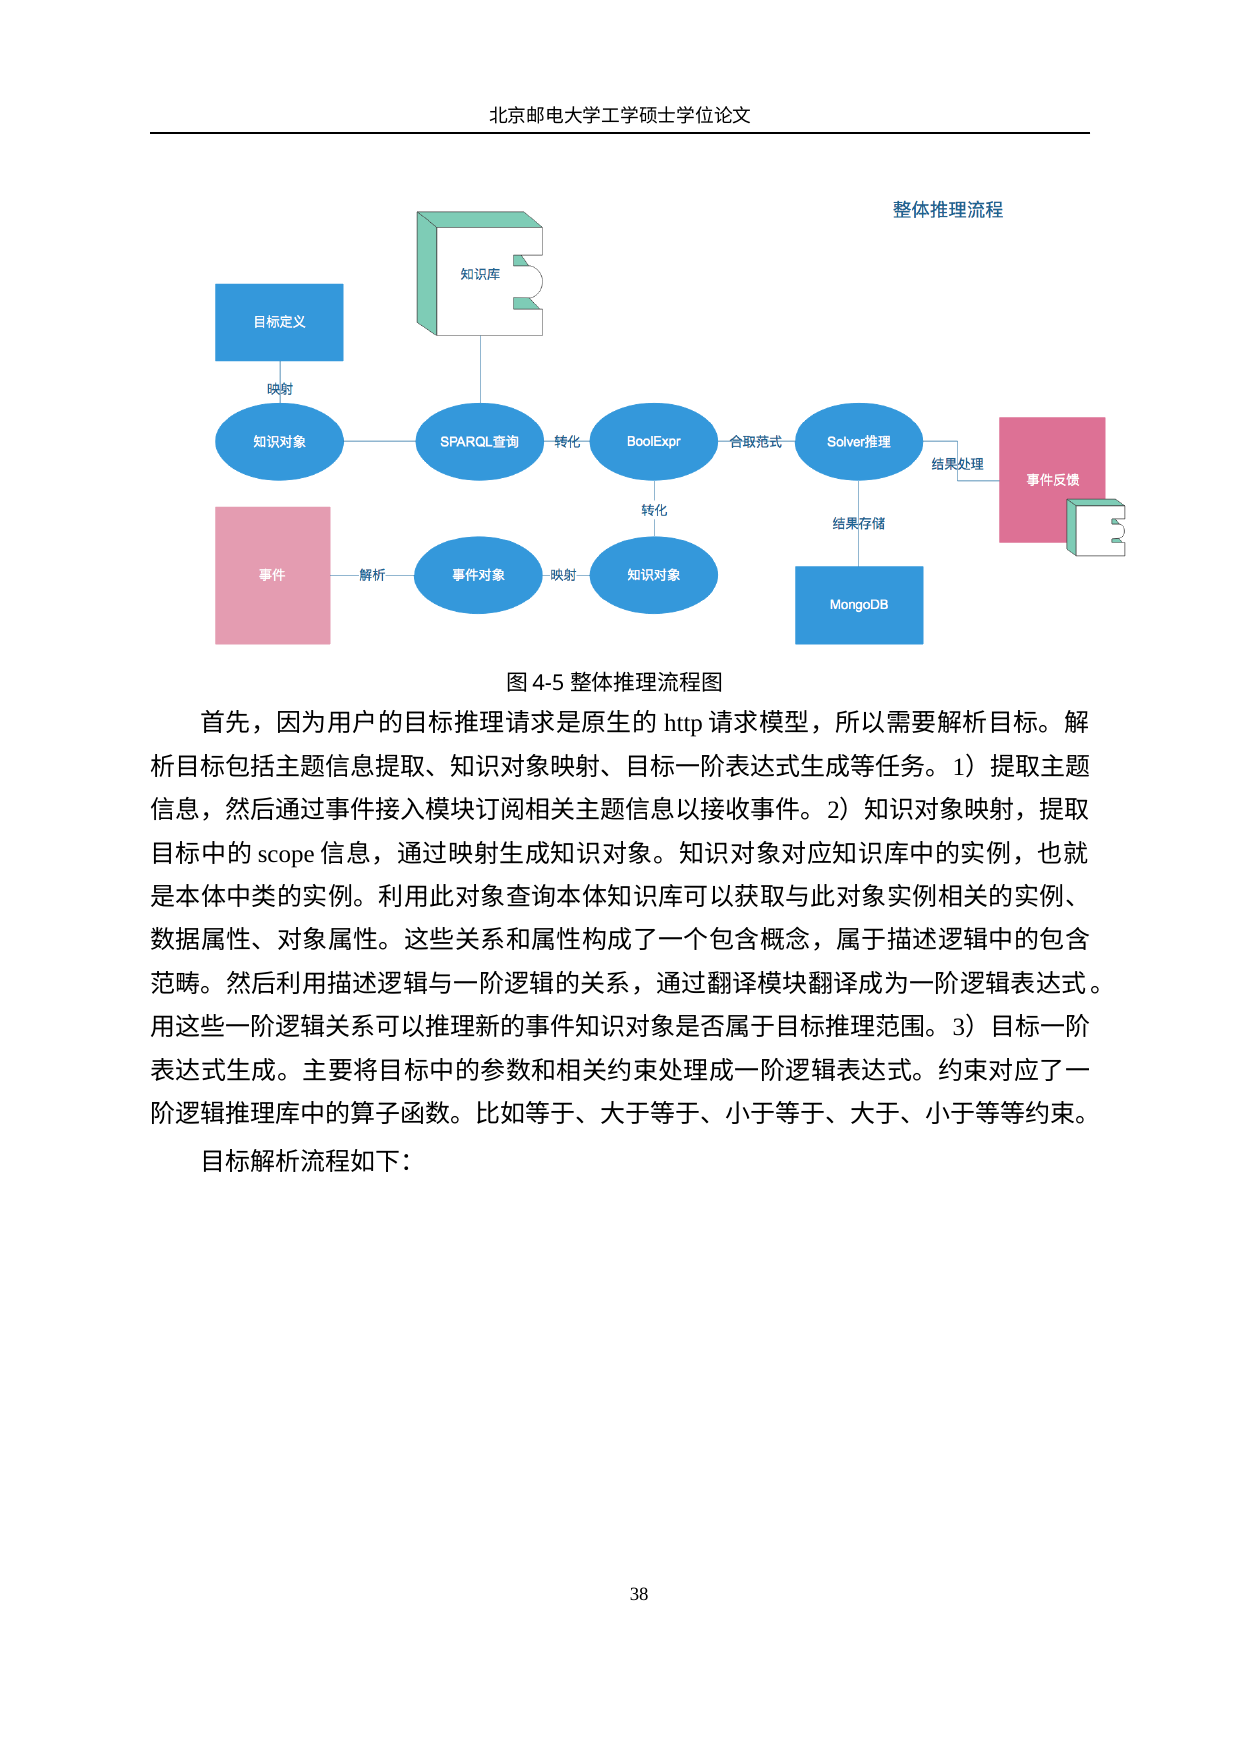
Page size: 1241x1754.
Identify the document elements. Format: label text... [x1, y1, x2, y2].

picture [200, 187, 1141, 659]
text 图4-5 整体推理流程图 [456, 665, 1090, 696]
text 目标解析流程如下： [150, 1137, 1090, 1179]
text 首先，因为用户的目标推理请求是原生的http请求模型，所以需要解析目标。解析目标包括主题信息提取、知识对象映射、目标一阶表达式生成等任务。1）提取主题信息，然后通过事件接入模块订阅相关主题信息以接收事件。2）知识对象映射，提取目标中的scope信息，通过映射生成知识对象。知识对象对应知识库中的实例，也就是本体中类的实例。利用此对象查询本体知识库可以获取与此对象实例相关的实例、数据属性、对象属性。这些关系和属性构成了一个包含概念，属于描述逻辑中的包含范畴。然后利用描述逻辑与一阶逻辑的关系，通过翻译模块翻译成为一阶逻辑表达式。用这些一阶逻辑关系可以推理新的事件知识对象是否属于目标推理范围。3）目标一阶表达式生成。主要将目标中的参数和相关约束处理成一阶逻辑表达式。约束对应了一阶逻辑推理库中的算子函数。比如等于、大于等于、小于等于、大于、小于等等约束。 [150, 703, 1090, 1130]
